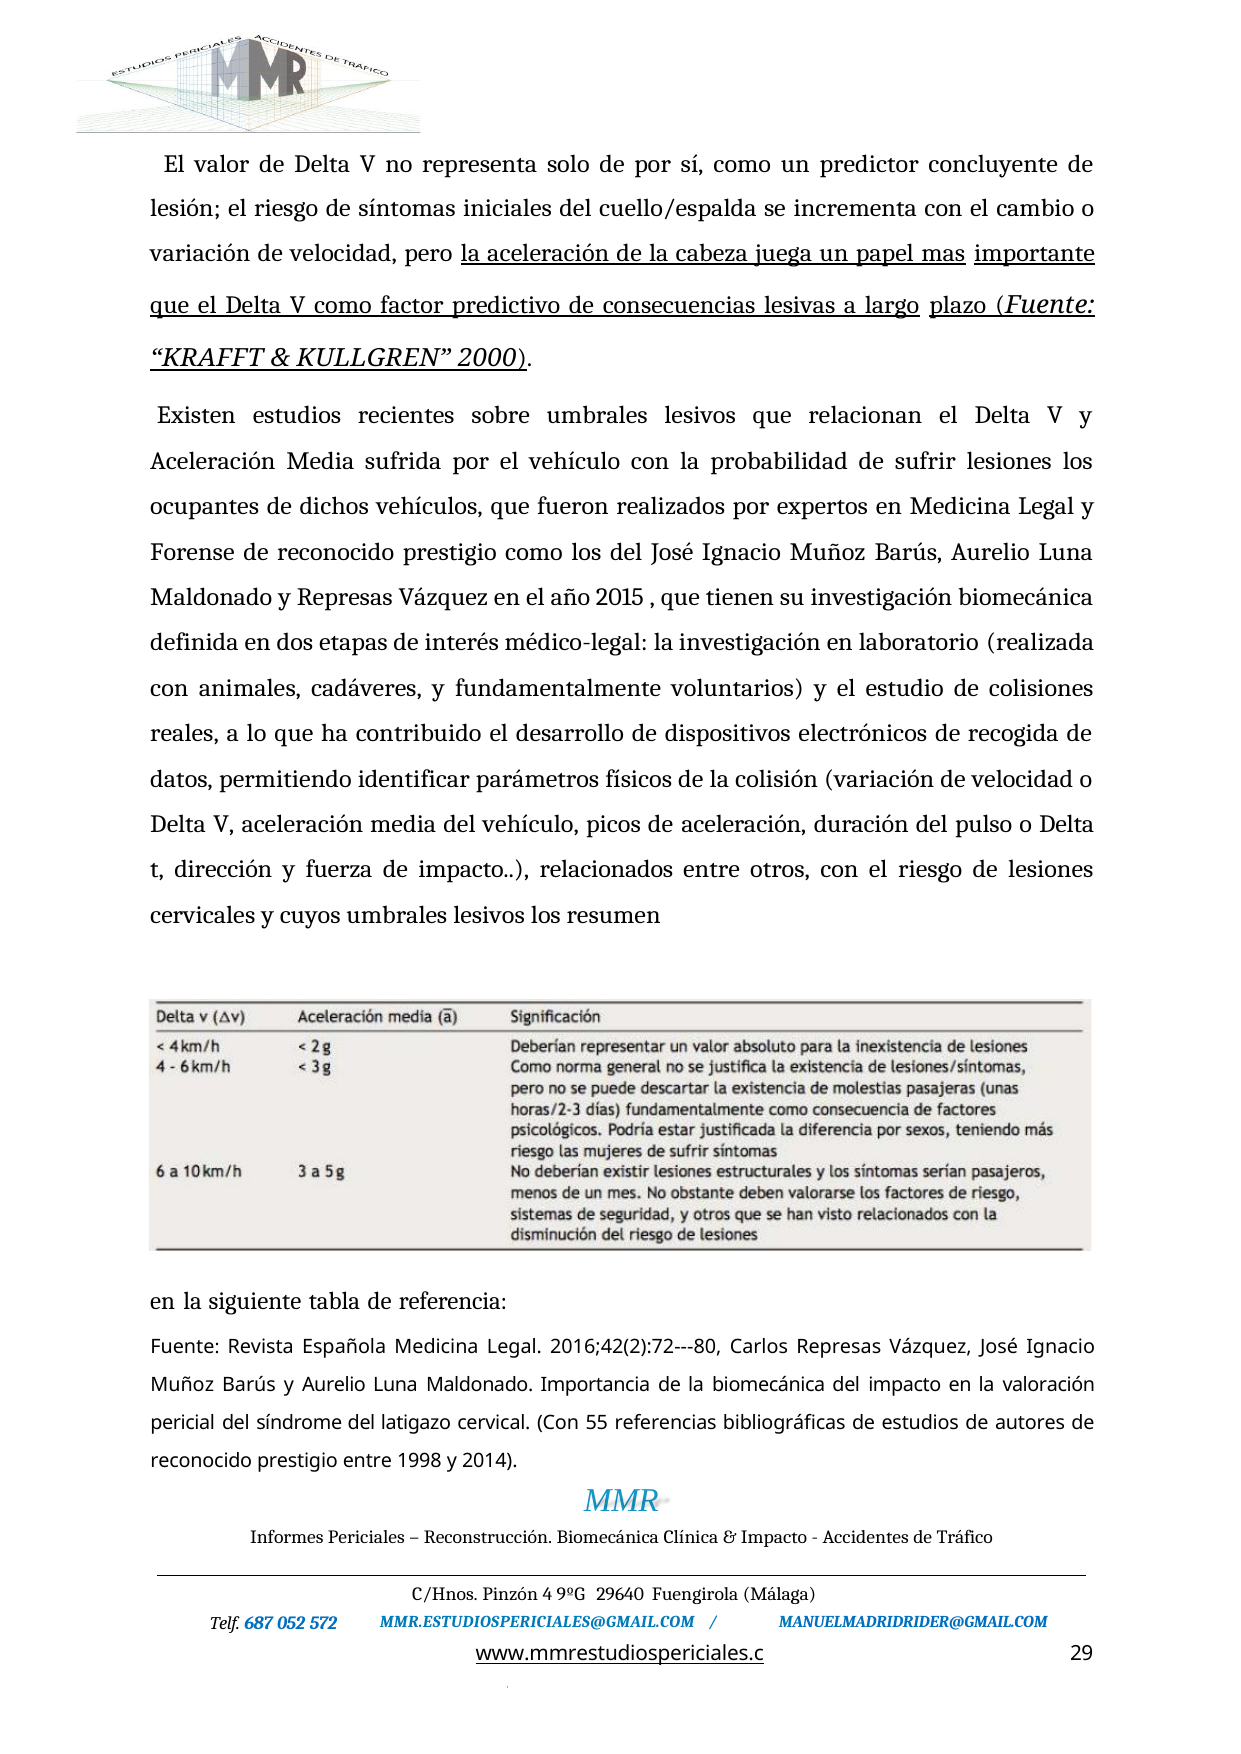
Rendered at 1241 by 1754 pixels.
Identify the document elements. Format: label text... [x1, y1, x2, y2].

picture [148, 999, 1092, 1251]
picture [581, 1496, 672, 1509]
text El valor de Delta V no representa solo de por sí, como un predictor concluyente de lesión; el riesgo de síntomas iniciales del cuello/espalda se incrementa con el cambio o variación de velocidad, pero la aceleración de la cabeza juega un papel mas importante que el Delta V como factor predictivo de consecuencias lesivas a largo plazo (Fuente: “KRAFFT & KULLGREN” 2000). [150, 149, 1095, 374]
picture [76, 32, 421, 133]
text Fuente: Revista Española Medicina Legal. 2016;42(2):72---80, Carlos Represas Vázquez, José Ignacio Muñoz Barús y Aurelio Luna Maldonado. Importancia de la biomecánica del impacto en la valoración pericial del síndrome del latigazo cervical. (Con 55 referencias bibliográficas de estudios de autores de reconocido prestigio entre 1998 y 2014). [150, 1332, 1095, 1473]
text Existen estudios recientes sobre umbrales lesivos que relacionan el Delta V y Aceleración Media sufrida por el vehículo con la probabilidad de sufrir lesiones los ocupantes de dichos vehículos, que fueron realizados por expertos en Medicina Legal y Forense de reconocido prestigio como los del José Ignacio Muñoz Barús, Aurelio Luna Maldonado y Represas Vázquez en el año 2015 , que tienen su investigación biomecánica definida en dos etapas de interés médico-legal: la investigación en laboratorio (realizada con animales, cadáveres, y fundamentalmente voluntarios) y el estudio de colisiones reales, a lo que ha contribuido el desarrollo de dispositivos electrónicos de recogida de datos, permitiendo identificar parámetros físicos de la colisión (variación de velocidad o Delta V, aceleración media del vehículo, picos de aceleración, duración del pulso o Delta t, dirección y fuerza de impacto..), relacionados entre otros, con el riesgo de lesiones cervicales y cuyos umbrales lesivos los resumen [150, 401, 1094, 929]
text en la siguiente tabla de referencia: [150, 1287, 1109, 1316]
